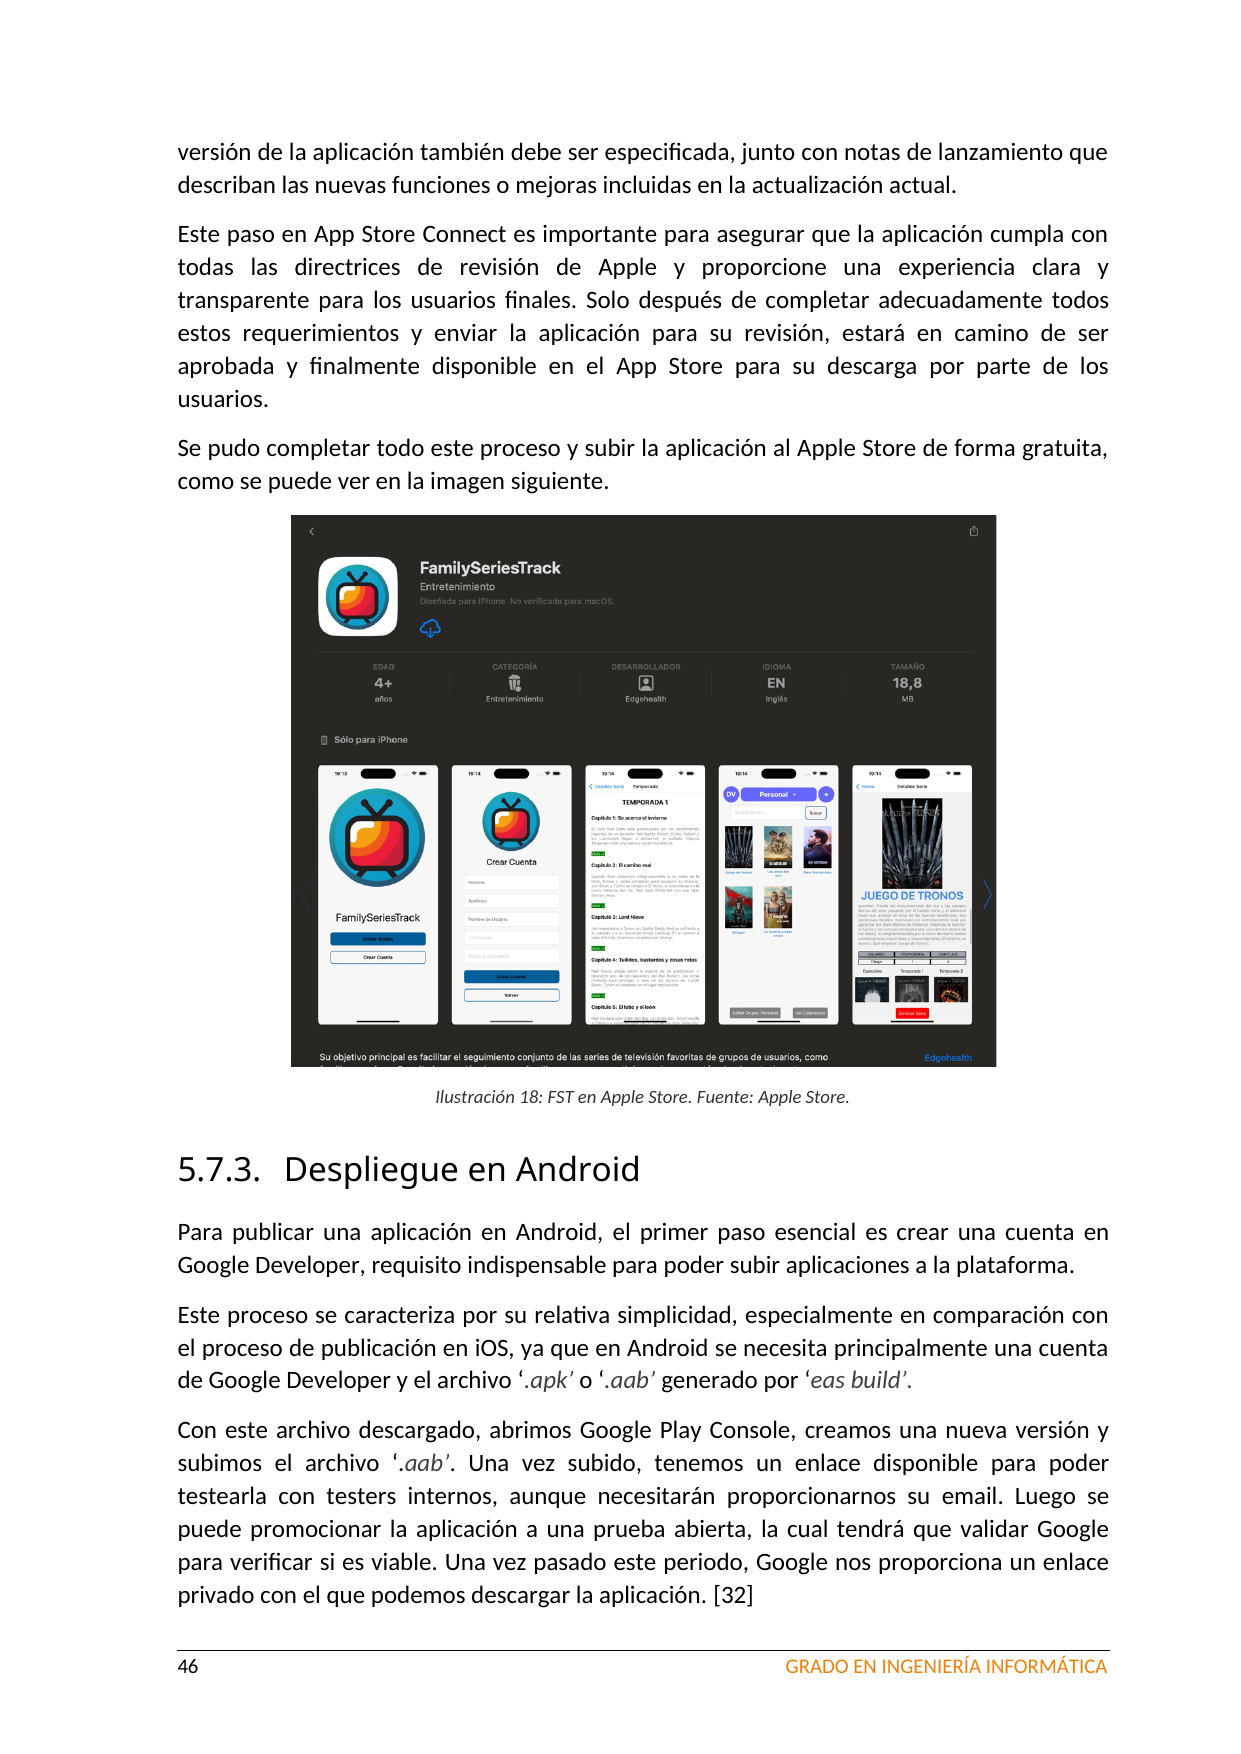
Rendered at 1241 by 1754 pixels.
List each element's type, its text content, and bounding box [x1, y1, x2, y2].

picture [291, 515, 997, 1067]
text Este proceso se caracteriza por su relativa simplicidad, especialmente en comparación con el proceso de publicación en iOS, ya que en Android se necesita principalmente una cuenta de Google Developer y el archivo ‘.apk’ o ‘.aab’ generado por ‘eas build’. [177, 1299, 1110, 1395]
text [177, 136, 1110, 199]
text Este paso en App Store Connect es importante para asegurar que la aplicación cumpla con todas las directrices de revisión de Apple y proporcione una experiencia clara y transparente para los usuarios finales. Solo después de completar adecuadamente todos estos requerimientos y enviar la aplicación para su revisión, estará en camino de ser aprobada y finalmente disponible en el App Store para su descarga por parte de los usuarios. [177, 218, 1110, 413]
subtitle Despliegue en Android [177, 1146, 1110, 1191]
text Con este archivo descargado, abrimos Google Play Console, creamos una nueva versión y subimos el archivo ‘.aab’. Una vez subido, tenemos un enlace disponible para poder testearla con testers internos, aunque necesitarán proporcionarnos su email. Luego se puede promocionar la aplicación a una prueba abierta, la cual tendrá que validar Google para verificar si es viable. Una vez pasado este periodo, Google nos proporciona un enlace privado con el que podemos descargar la aplicación. [177, 1414, 1110, 1609]
text Se pudo completar todo este proceso y subir la aplicación al Apple Store de forma gratuita, como se puede ver en la imagen siguiente. [177, 432, 1110, 496]
text Para publicar una aplicación en Android, el primer paso esencial es crear una cuenta en Google Developer, requisito indispensable para poder subir aplicaciones a la plataforma. [177, 1216, 1110, 1280]
text Ilustración 18: FST en Apple Store. Fuente: Apple Store. [177, 1085, 1110, 1108]
